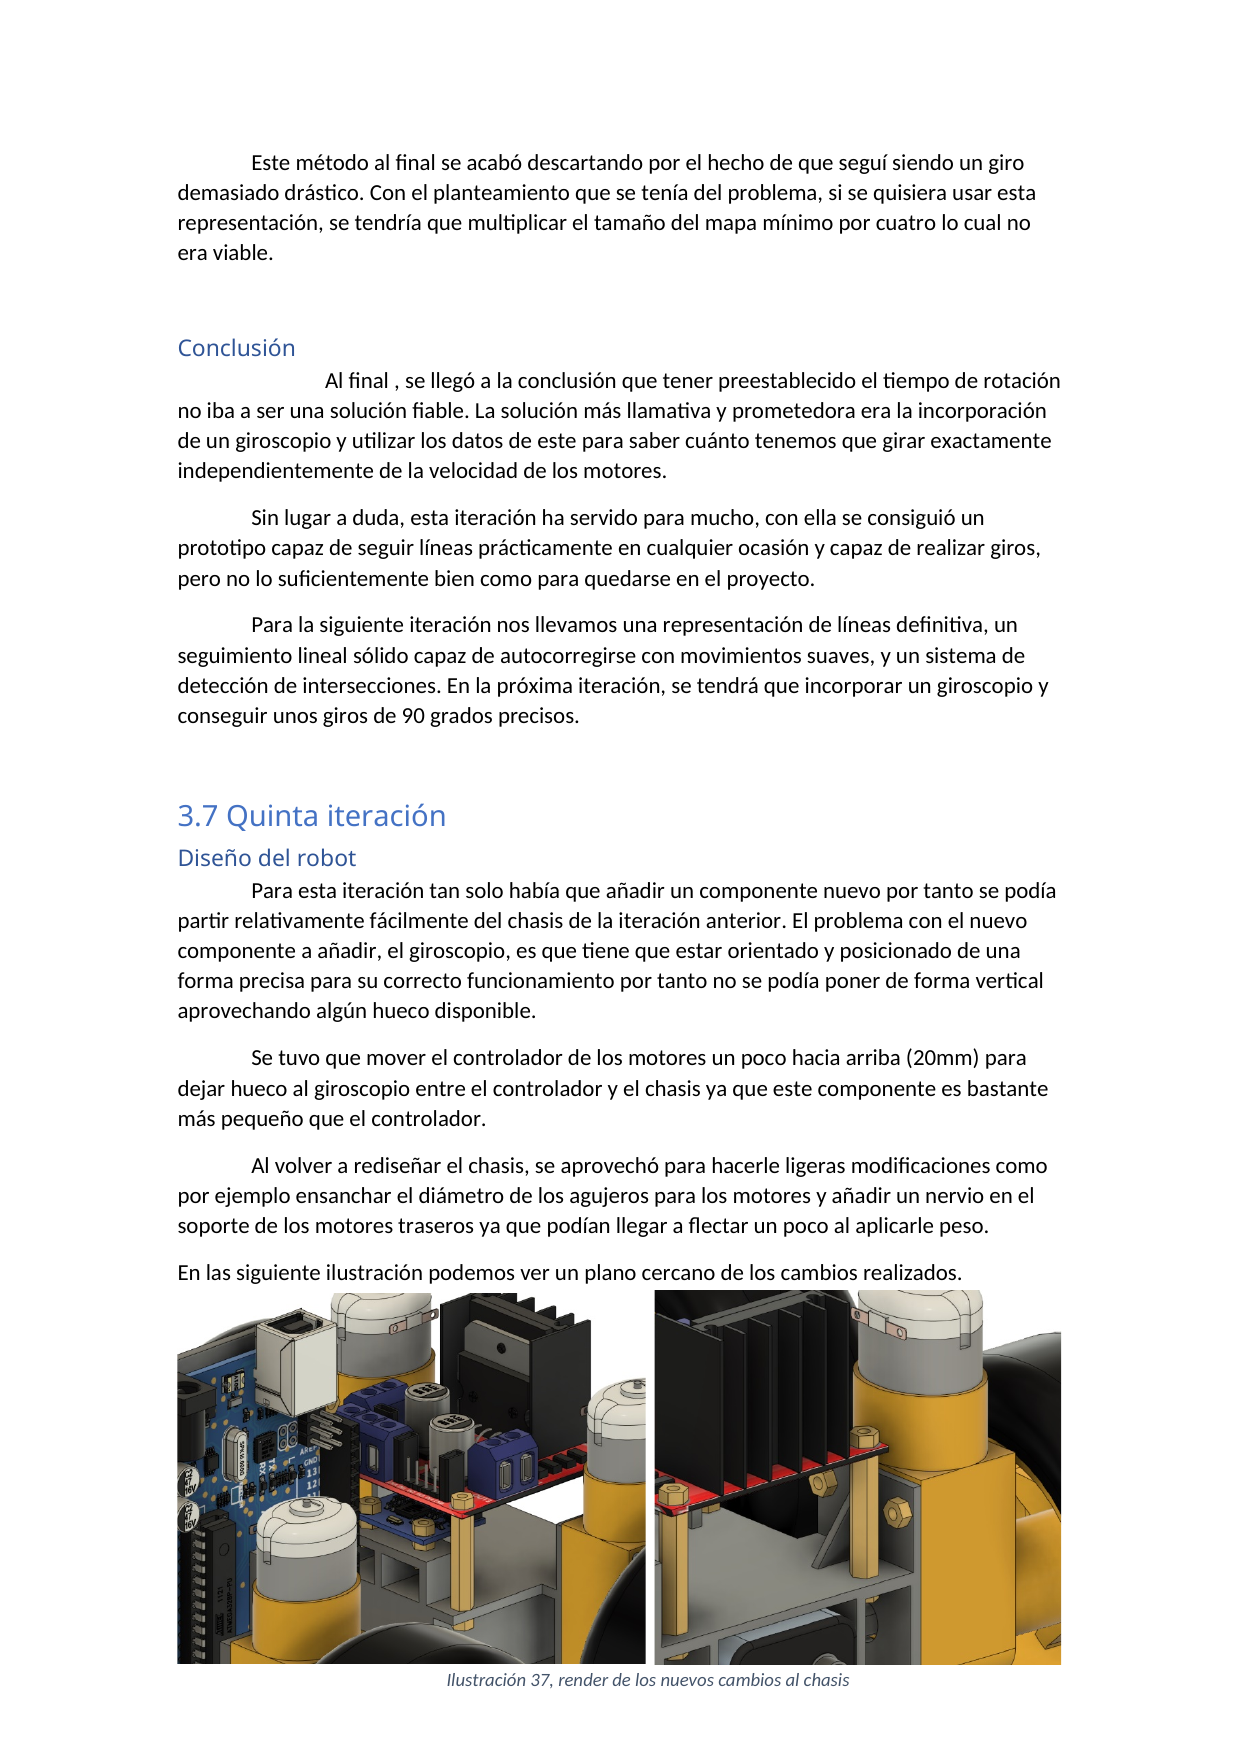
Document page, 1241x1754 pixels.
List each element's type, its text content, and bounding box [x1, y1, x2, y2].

text Para esta iteración tan solo había que añadir un componente nuevo por tanto se podía partir relativamente fácilmente del chasis de la iteración anterior. El problema con el nuevo componente a añadir, el giroscopio, es que tiene que estar orientado y posicionado de una forma precisa para su correcto funcionamiento por tanto no se podía poner de forma vertical aprovechando algún hueco disponible. [177, 876, 1063, 1024]
picture [654, 1290, 1062, 1665]
text Sin lugar a duda, esta iteración ha servido para mucho, con ella se consiguió un prototipo capaz de seguir líneas prácticamente en cualquier ocasión y capaz de realizar giros, pero no lo suficientemente bien como para quedarse en el proyecto. [177, 503, 1063, 592]
text Se tuvo que mover el controlador de los motores un poco hacia arriba (20mm) para dejar hueco al giroscopio entre el controlador y el chasis ya que este componente es bastante más pequeño que el controlador. [177, 1043, 1063, 1132]
text En las siguiente ilustración podemos ver un plano cercano de los cambios realizados. [177, 1258, 1063, 1286]
text Al volver a rediseñar el chasis, se aprovechó para hacerle ligeras modificaciones como por ejemplo ensanchar el diámetro de los agujeros para los motores y añadir un nervio en el soporte de los motores traseros ya que podían llegar a flectar un poco al aplicarle peso. [177, 1151, 1063, 1239]
text Diseño del robot [177, 842, 1063, 873]
text 3.7 Quinta iteración [177, 795, 1063, 835]
picture [177, 1293, 646, 1664]
text Este método al final se acabó descartando por el hecho de que seguí siendo un giro demasiado drástico. Con el planteamiento que se tenía del problema, si se quisiera usar esta representación, se tendría que multiplicar el tamaño del mapa mínimo por cuatro lo cual no era viable. [177, 148, 1063, 266]
text Para la siguiente iteración nos llevamos una representación de líneas definitiva, un seguimiento lineal sólido capaz de autocorregirse con movimientos suaves, y un sistema de detección de intersecciones. En la próxima iteración, se tendrá que incorporar un giroscopio y conseguir unos giros de 90 grados precisos. [177, 611, 1063, 729]
text Al final , se llegó a la conclusión que tener preestablecido el tiempo de rotación no iba a ser una solución fiable. La solución más llamativa y prometedora era la incorporación de un giroscopio y utilizar los datos de este para saber cuánto tenemos que girar exactamente independientemente de la velocidad de los motores. [177, 366, 1063, 484]
text Conclusión [177, 332, 1063, 363]
